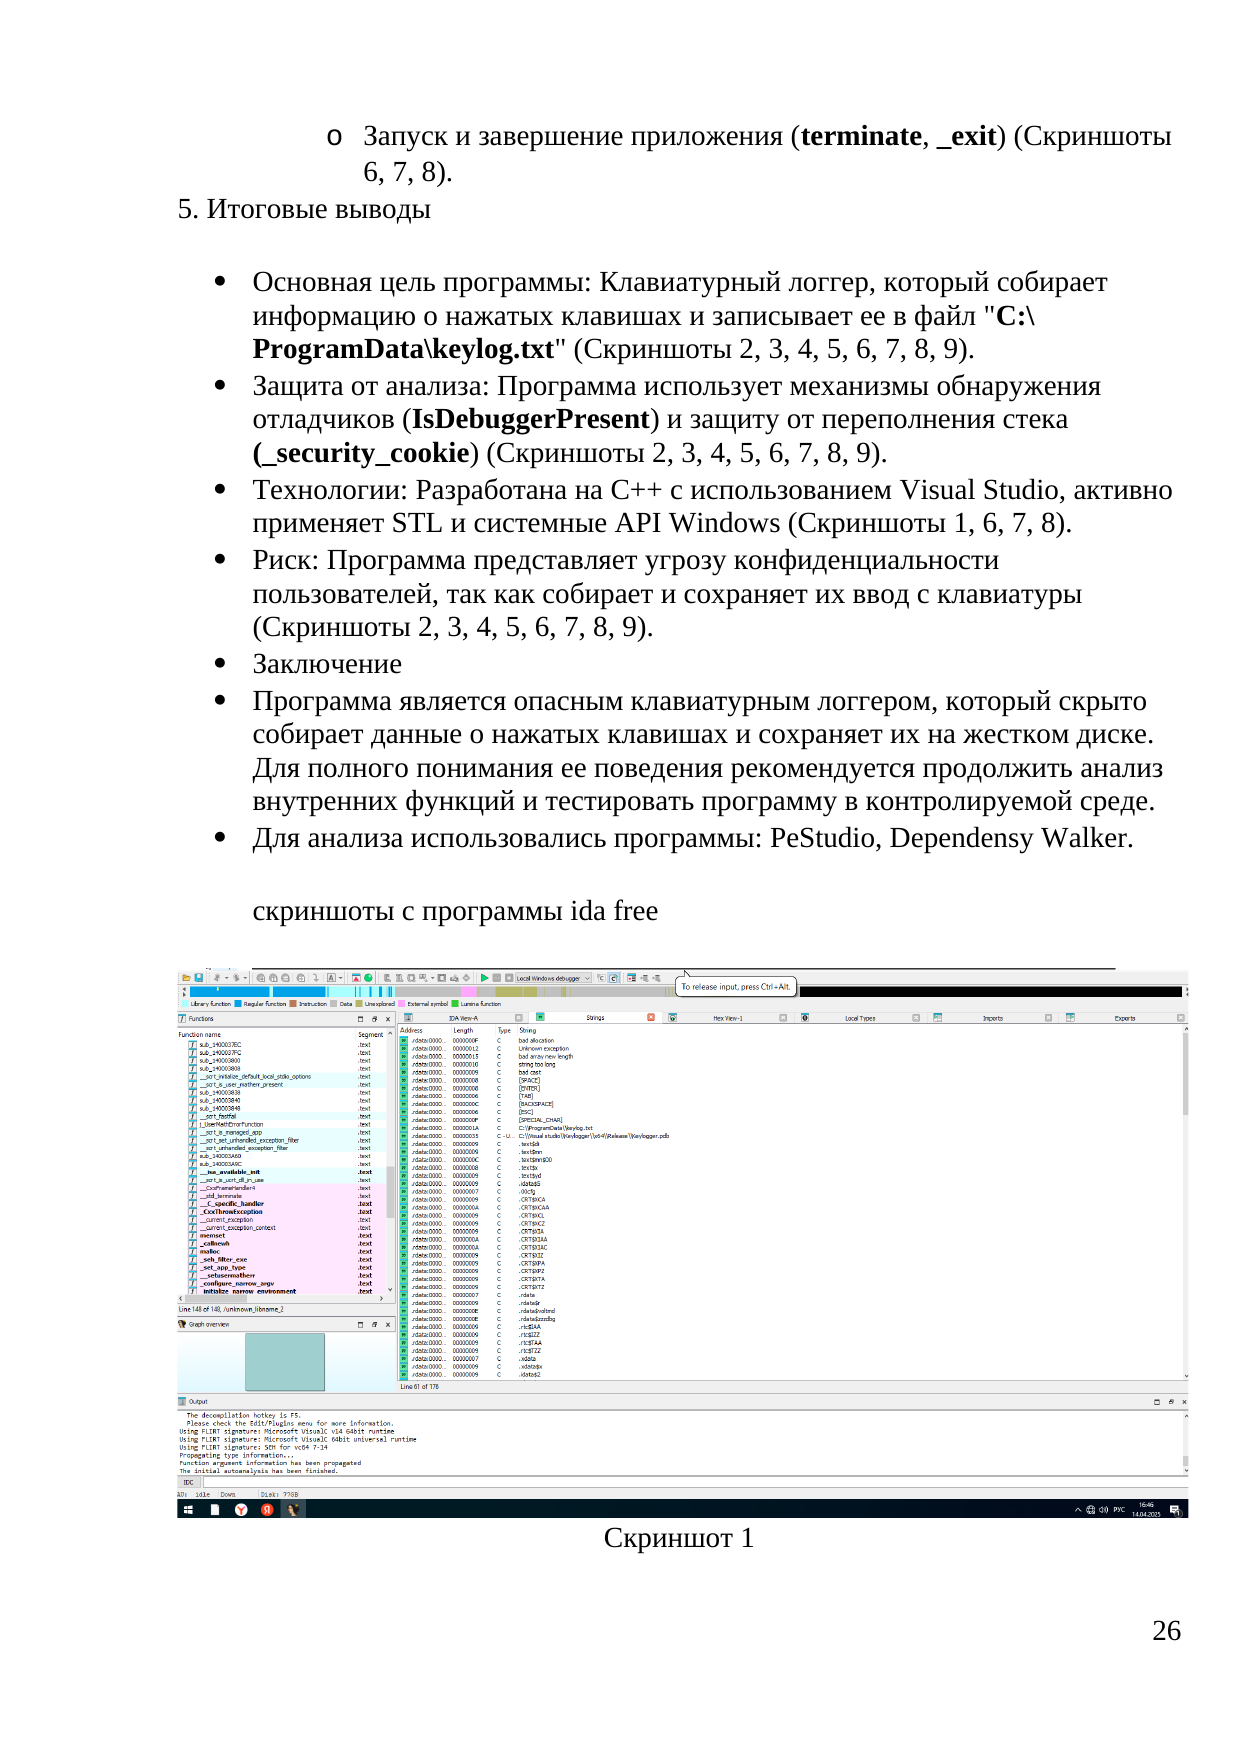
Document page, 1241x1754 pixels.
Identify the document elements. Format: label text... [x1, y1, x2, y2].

list Для анализа использовались программы: PeStudio, Dependensy Walker. [215, 820, 1181, 854]
list Риск: Программа представляет угрозу конфиденциальности пользователей, так как собирает и сохраняет их ввод с клавиатуры (Скриншоты 2, 3, 4, 5, 6, 7, 8, 9). [215, 542, 1181, 643]
text Скриншот 1 [177, 1518, 1181, 1553]
list Заключение [215, 646, 1181, 680]
list Технологии: Разработана на C++ с использованием Visual Studio, активно применяет STL и системные API Windows (Скриншоты 1, 6, 7, 8). [215, 472, 1181, 539]
picture [177, 968, 1189, 1518]
list Программа является опасным клавиатурным логгером, который скрыто собирает данные о нажатых клавишах и сохраняет их на жестком диске. Для полного понимания ее поведения рекомендуется продолжить анализ внутренних функций и тестировать программу в контролируемой среде. [215, 683, 1181, 817]
text 5. Итоговые выводы [177, 191, 1181, 224]
list Защита от анализа: Программа использует механизмы обнаружения отладчиков (IsDebuggerPresent) и защиту от переполнения стека (_security_cookie) (Скриншоты 2, 3, 4, 5, 6, 7, 8, 9). [215, 368, 1181, 469]
list Основная цель программы: Клавиатурный логгер, который собирает информацию о нажатых клавишах и записывает ее в файл "C:\ProgramData\keylog.txt" (Скриншоты 2, 3, 4, 5, 6, 7, 8, 9). [215, 264, 1181, 365]
list Запуск и завершение приложения (terminate, _exit) (Скриншоты 6, 7, 8). [326, 118, 1181, 188]
list скриншоты с программы ida free [252, 893, 1181, 926]
